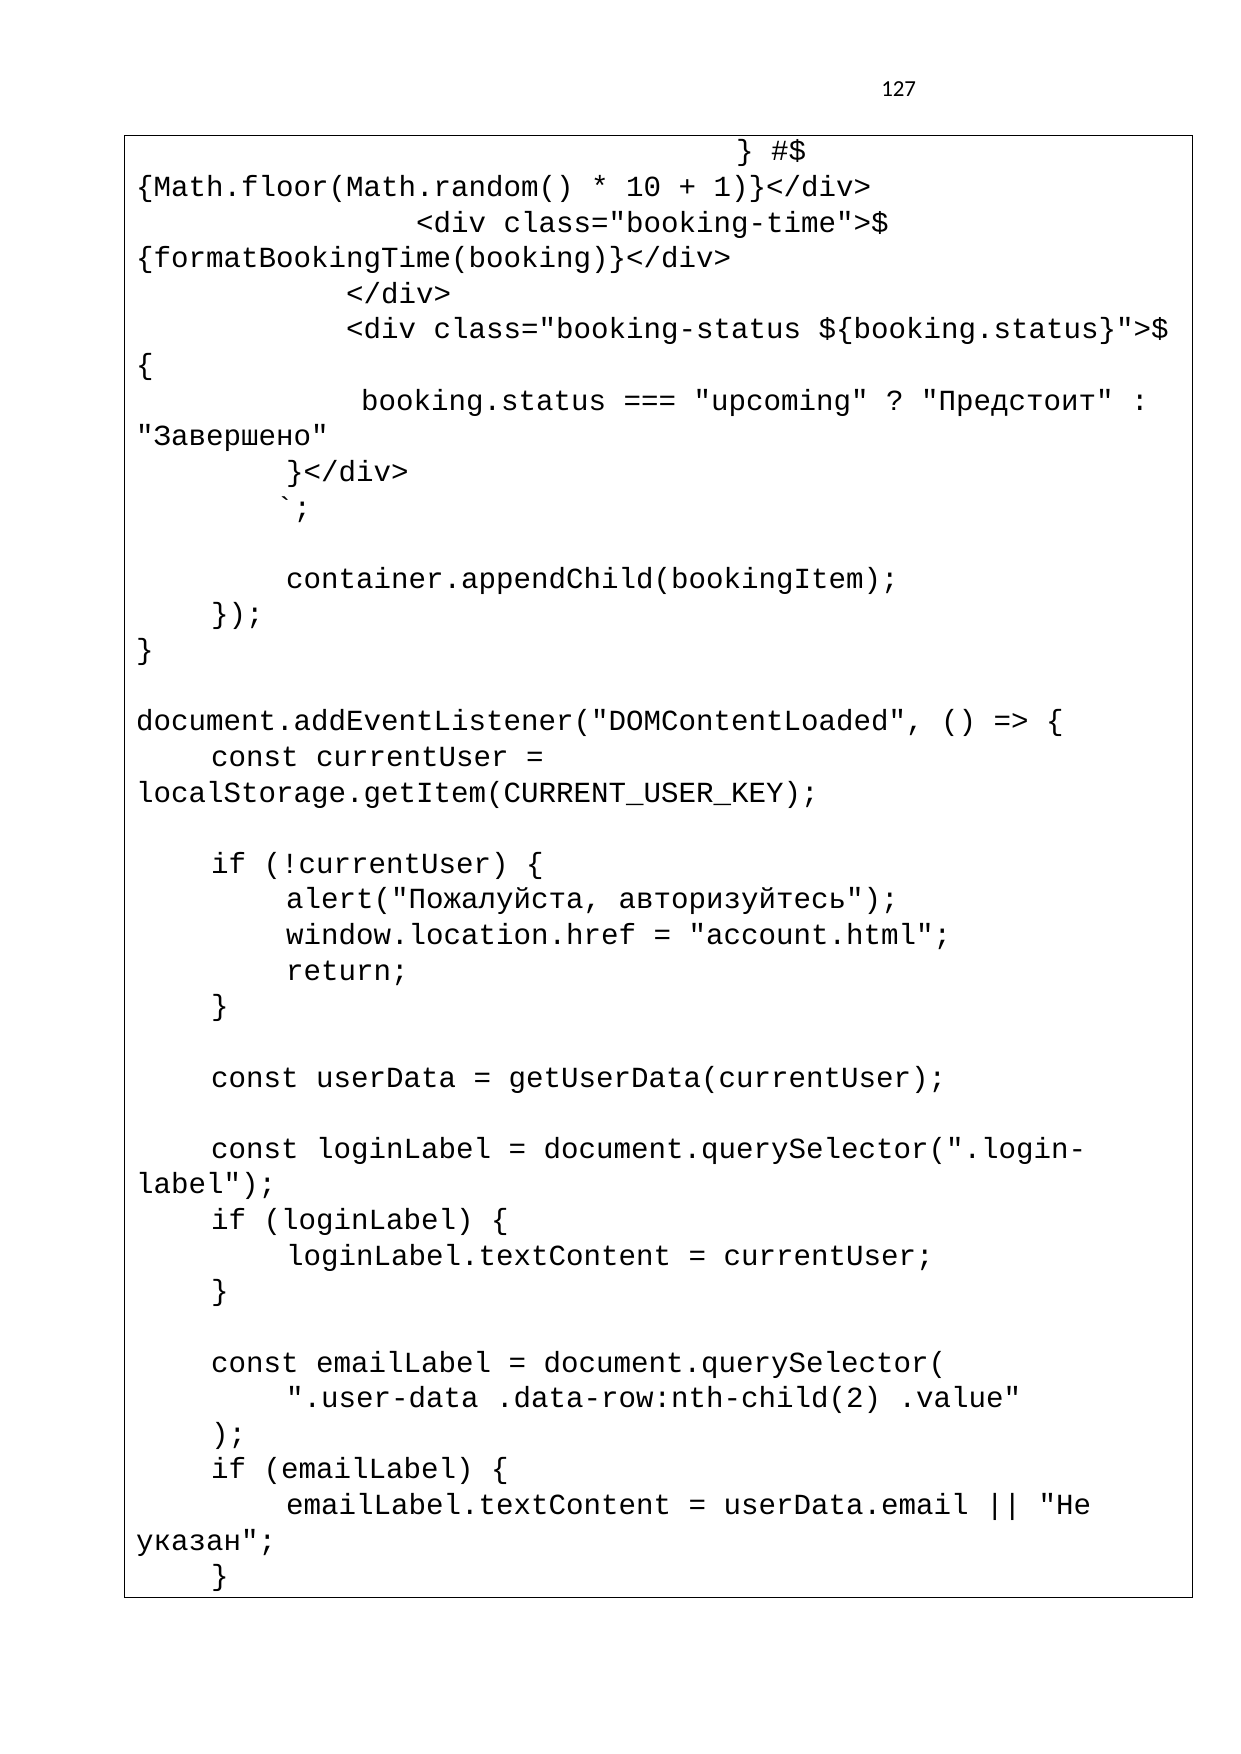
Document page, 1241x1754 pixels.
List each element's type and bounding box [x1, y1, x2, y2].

table_header [125, 136, 1192, 1597]
